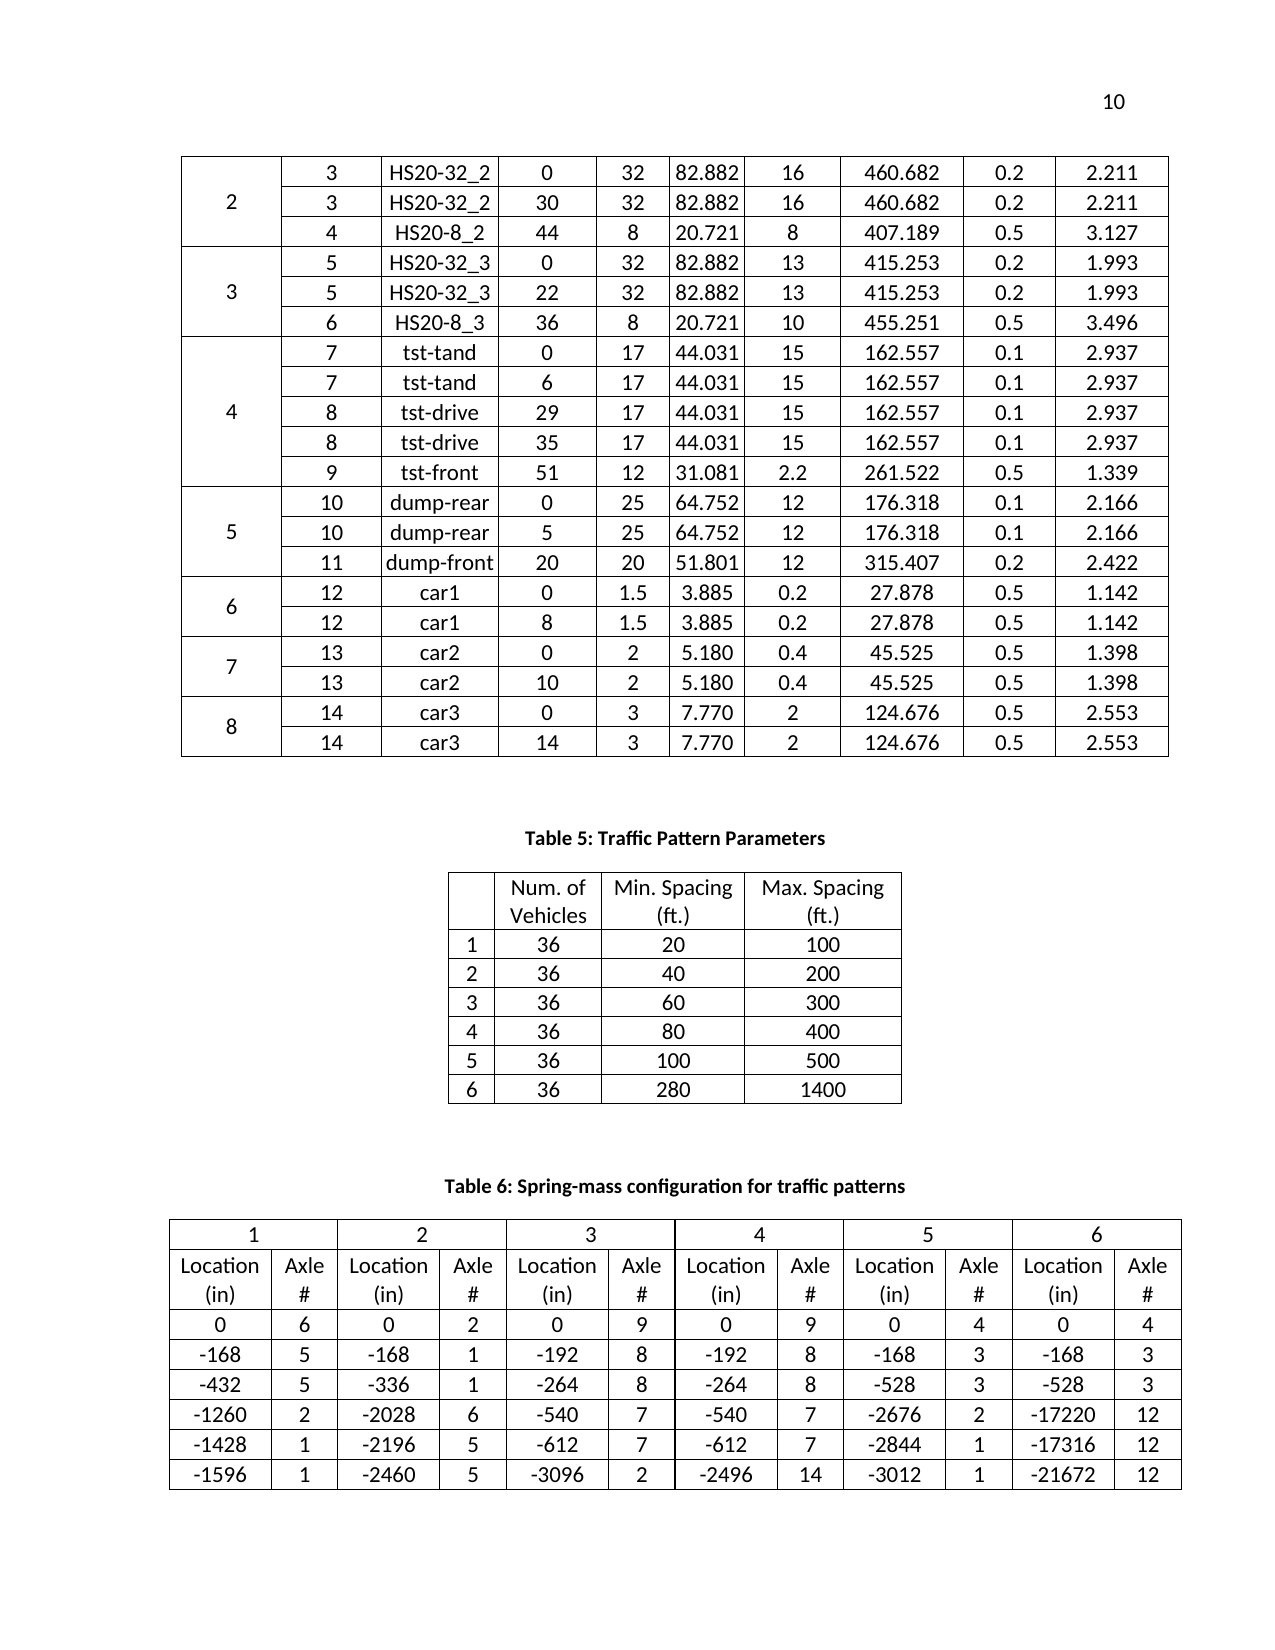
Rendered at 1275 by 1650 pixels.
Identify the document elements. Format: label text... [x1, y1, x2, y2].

table_cell 0 [499, 337, 596, 366]
table_cell 2.166 [1056, 517, 1168, 546]
table_cell 44.031 [670, 427, 744, 456]
table_cell dump-front [382, 547, 498, 576]
table_cell 2 [745, 697, 840, 726]
table_cell 0.5 [964, 727, 1055, 756]
table_cell 5 [282, 277, 381, 306]
table_cell 0 [1013, 1310, 1114, 1339]
table_cell 2 [745, 727, 840, 756]
table_cell 8 [499, 607, 596, 636]
table_cell 5 [182, 487, 281, 576]
table_cell -264 [676, 1370, 777, 1399]
table_cell 6 [449, 1075, 494, 1103]
table_cell 460.682 [841, 187, 963, 216]
table_cell 20 [602, 930, 744, 958]
table_header 1 [170, 1220, 337, 1249]
table_cell 13 [282, 667, 381, 696]
table_cell 407.189 [841, 217, 963, 246]
table_cell 0.1 [964, 487, 1055, 516]
table_cell HS20-32_3 [382, 277, 498, 306]
table_cell 6 [282, 307, 381, 336]
table_cell 36 [495, 959, 601, 987]
table_cell 12 [1115, 1400, 1181, 1429]
table_cell -3012 [844, 1460, 945, 1489]
table_cell 1400 [745, 1075, 901, 1103]
table_header 5 [844, 1220, 1012, 1249]
table_cell 6 [182, 577, 281, 636]
table_cell car3 [382, 727, 498, 756]
table_cell 36 [495, 1046, 601, 1074]
table_cell 2.422 [1056, 547, 1168, 576]
table_cell 100 [602, 1046, 744, 1074]
table_cell 3 [946, 1370, 1012, 1399]
table_cell 1 [272, 1460, 337, 1489]
table_cell 64.752 [670, 487, 744, 516]
table_cell HS20-32_2 [382, 157, 498, 186]
table_cell 400 [745, 1017, 901, 1045]
table_cell 45.525 [841, 637, 963, 666]
table_cell 32 [597, 187, 669, 216]
table_cell 1.339 [1056, 457, 1168, 486]
table_cell 1 [440, 1370, 506, 1399]
table_cell 0 [499, 697, 596, 726]
table_cell 0.2 [964, 247, 1055, 276]
table_cell -192 [507, 1340, 608, 1369]
table_cell 2.211 [1056, 187, 1168, 216]
table_cell 8 [778, 1340, 843, 1369]
table_cell 1.398 [1056, 637, 1168, 666]
table_cell -528 [1013, 1370, 1114, 1399]
table_cell 2.937 [1056, 367, 1168, 396]
table_cell Axle # [272, 1250, 337, 1309]
table_cell 27.878 [841, 577, 963, 606]
table_cell 176.318 [841, 517, 963, 546]
table_cell 0.5 [964, 307, 1055, 336]
table_cell 4 [282, 217, 381, 246]
table_cell 3 [182, 247, 281, 336]
table_cell 0.5 [964, 607, 1055, 636]
table_cell 9 [609, 1310, 674, 1339]
table_cell 4 [1115, 1310, 1181, 1339]
table_cell Axle # [778, 1250, 843, 1309]
table_header 4 [676, 1220, 843, 1249]
table_cell 3.885 [670, 607, 744, 636]
table_cell 3 [946, 1340, 1012, 1369]
table_cell 20 [597, 547, 669, 576]
table_cell 12 [1115, 1430, 1181, 1459]
table_cell 64.752 [670, 517, 744, 546]
table_cell 455.251 [841, 307, 963, 336]
table_cell 82.882 [670, 247, 744, 276]
table_cell 315.407 [841, 547, 963, 576]
table_cell -1428 [170, 1430, 271, 1459]
table_cell 1.993 [1056, 247, 1168, 276]
table_cell 12 [597, 457, 669, 486]
table_cell 2 [946, 1400, 1012, 1429]
table_cell 6 [272, 1310, 337, 1339]
table_header 6 [1013, 1220, 1181, 1249]
table_cell 162.557 [841, 367, 963, 396]
table_cell 27.878 [841, 607, 963, 636]
table_cell 17 [597, 337, 669, 366]
table_cell car2 [382, 667, 498, 696]
table_cell HS20-8_2 [382, 217, 498, 246]
table_cell 7 [609, 1400, 674, 1429]
table_cell 7 [778, 1430, 843, 1459]
table_cell 2.553 [1056, 727, 1168, 756]
table_cell 7 [282, 367, 381, 396]
table_cell dump-rear [382, 517, 498, 546]
table_cell 17 [597, 427, 669, 456]
table_cell 15 [745, 367, 840, 396]
table_cell 20 [499, 547, 596, 576]
table_cell 36 [495, 1075, 601, 1103]
table_cell 2.937 [1056, 427, 1168, 456]
table_cell 1.398 [1056, 667, 1168, 696]
table_cell 22 [499, 277, 596, 306]
table_cell 6 [440, 1400, 506, 1429]
table_cell 32 [597, 157, 669, 186]
table_cell 32 [597, 247, 669, 276]
table_cell 200 [745, 959, 901, 987]
table_cell -1596 [170, 1460, 271, 1489]
table_cell 0.2 [745, 577, 840, 606]
table_cell 14 [282, 727, 381, 756]
table_cell -336 [338, 1370, 439, 1399]
table_cell car1 [382, 607, 498, 636]
table_cell 35 [499, 427, 596, 456]
table_cell -2844 [844, 1430, 945, 1459]
table_cell 36 [495, 988, 601, 1016]
table_cell car2 [382, 637, 498, 666]
table_cell 8 [282, 427, 381, 456]
table_cell 124.676 [841, 727, 963, 756]
table_cell 7 [609, 1430, 674, 1459]
table_cell -2196 [338, 1430, 439, 1459]
table_header Num. of Vehicles [495, 873, 601, 929]
table_cell 415.253 [841, 277, 963, 306]
table_cell -264 [507, 1370, 608, 1399]
table_cell 3 [597, 727, 669, 756]
table_cell Location (in) [170, 1250, 271, 1309]
table_cell -21672 [1013, 1460, 1114, 1489]
table_cell 162.557 [841, 337, 963, 366]
table_cell 2 [597, 637, 669, 666]
table_cell 9 [778, 1310, 843, 1339]
table_cell 0 [338, 1310, 439, 1339]
table_cell 2.553 [1056, 697, 1168, 726]
table_cell 3 [282, 157, 381, 186]
table_cell 1.5 [597, 577, 669, 606]
table_cell 32 [597, 277, 669, 306]
table_cell dump-rear [382, 487, 498, 516]
table_cell 36 [495, 930, 601, 958]
table_cell 0.5 [964, 577, 1055, 606]
table_cell 2 [272, 1400, 337, 1429]
table_cell 8 [609, 1340, 674, 1369]
table_header 3 [507, 1220, 674, 1249]
table_cell 0 [499, 487, 596, 516]
table_cell 100 [745, 930, 901, 958]
table_cell 44.031 [670, 367, 744, 396]
table_cell 2 [609, 1460, 674, 1489]
table_cell HS20-8_3 [382, 307, 498, 336]
table_cell 8 [609, 1370, 674, 1399]
table_cell 0.2 [964, 277, 1055, 306]
text Table 5: Traffic Pattern Parameters [225, 826, 1125, 851]
table_cell 15 [745, 397, 840, 426]
table_cell 51.801 [670, 547, 744, 576]
table_cell Location (in) [844, 1250, 945, 1309]
table_cell 5 [282, 247, 381, 276]
table_cell -540 [507, 1400, 608, 1429]
table_cell 1.5 [597, 607, 669, 636]
table_cell 16 [745, 157, 840, 186]
table_cell 3.127 [1056, 217, 1168, 246]
table_cell 40 [602, 959, 744, 987]
table_cell 3 [1115, 1340, 1181, 1369]
table_cell 5 [440, 1460, 506, 1489]
table_cell 45.525 [841, 667, 963, 696]
table_cell -17316 [1013, 1430, 1114, 1459]
table_header [449, 873, 494, 929]
table_cell 82.882 [670, 187, 744, 216]
table_cell Axle # [1115, 1250, 1181, 1309]
table_cell 2.937 [1056, 337, 1168, 366]
table_cell 0.2 [745, 607, 840, 636]
table_cell 460.682 [841, 157, 963, 186]
table_cell -2676 [844, 1400, 945, 1429]
table_cell 12 [745, 547, 840, 576]
table_cell 162.557 [841, 397, 963, 426]
table_cell 10 [499, 667, 596, 696]
table_cell 5 [272, 1340, 337, 1369]
table_cell 7 [778, 1400, 843, 1429]
table_cell -612 [507, 1430, 608, 1459]
table_cell 1 [440, 1340, 506, 1369]
table_cell 10 [745, 307, 840, 336]
table_cell -432 [170, 1370, 271, 1399]
table_cell 12 [745, 487, 840, 516]
table_cell 13 [745, 247, 840, 276]
table_cell 8 [597, 217, 669, 246]
table_cell 162.557 [841, 427, 963, 456]
table_cell 15 [745, 337, 840, 366]
table_cell 36 [495, 1017, 601, 1045]
table_cell 2 [597, 667, 669, 696]
table_cell 82.882 [670, 157, 744, 186]
table_cell 4 [946, 1310, 1012, 1339]
table_cell car1 [382, 577, 498, 606]
table_cell 14 [499, 727, 596, 756]
table_cell -528 [844, 1370, 945, 1399]
table_cell 3 [1115, 1370, 1181, 1399]
table_cell 25 [597, 487, 669, 516]
table_cell 8 [745, 217, 840, 246]
table_cell 4 [449, 1017, 494, 1045]
table_cell 0 [170, 1310, 271, 1339]
table_cell 7.770 [670, 697, 744, 726]
table_cell 10 [282, 517, 381, 546]
table_cell 7 [182, 637, 281, 696]
table_cell 14 [282, 697, 381, 726]
table_cell 0 [499, 637, 596, 666]
table_cell 12 [282, 577, 381, 606]
table_cell 5 [272, 1370, 337, 1399]
table_cell 14 [778, 1460, 843, 1489]
table_cell 8 [778, 1370, 843, 1399]
table_cell tst-drive [382, 427, 498, 456]
table_cell 0 [499, 157, 596, 186]
table_cell 500 [745, 1046, 901, 1074]
table_cell Location (in) [338, 1250, 439, 1309]
table_cell 60 [602, 988, 744, 1016]
table_cell 2 [449, 959, 494, 987]
table_cell 20.721 [670, 307, 744, 336]
table_cell 6 [499, 367, 596, 396]
table_cell 16 [745, 187, 840, 216]
table_cell 0.1 [964, 397, 1055, 426]
table_cell 20.721 [670, 217, 744, 246]
table_cell -2460 [338, 1460, 439, 1489]
table_cell 0 [844, 1310, 945, 1339]
table_cell 7.770 [670, 727, 744, 756]
table_cell 11 [282, 547, 381, 576]
table_cell 2.937 [1056, 397, 1168, 426]
table_cell 5 [499, 517, 596, 546]
table_cell 0.2 [964, 547, 1055, 576]
table_cell Location (in) [507, 1250, 608, 1309]
table_cell -2028 [338, 1400, 439, 1429]
table_cell 17 [597, 397, 669, 426]
table_cell 3 [449, 988, 494, 1016]
table_cell 44 [499, 217, 596, 246]
table_cell 51 [499, 457, 596, 486]
table_cell -168 [338, 1340, 439, 1369]
table_cell car3 [382, 697, 498, 726]
table_cell 415.253 [841, 247, 963, 276]
table_cell 25 [597, 517, 669, 546]
table_cell 0.5 [964, 457, 1055, 486]
table_cell 5 [440, 1430, 506, 1459]
table_cell Location (in) [676, 1250, 777, 1309]
table_cell 2.211 [1056, 157, 1168, 186]
table_cell 0.1 [964, 337, 1055, 366]
table_cell 0.2 [964, 187, 1055, 216]
table_cell -168 [844, 1340, 945, 1369]
table_cell 1 [946, 1430, 1012, 1459]
table_cell -192 [676, 1340, 777, 1369]
table_cell 3.496 [1056, 307, 1168, 336]
table_cell Axle # [609, 1250, 674, 1309]
table_cell -168 [170, 1340, 271, 1369]
table_header Min. Spacing (ft.) [602, 873, 744, 929]
table_cell 0.1 [964, 517, 1055, 546]
table_cell 5.180 [670, 667, 744, 696]
table_cell -612 [676, 1430, 777, 1459]
table_cell 7 [282, 337, 381, 366]
table_cell tst-tand [382, 367, 498, 396]
table_cell HS20-32_2 [382, 187, 498, 216]
table_cell 0.4 [745, 637, 840, 666]
table_cell 44.031 [670, 397, 744, 426]
table_cell 12 [282, 607, 381, 636]
table_cell 1.993 [1056, 277, 1168, 306]
table_cell 0 [507, 1310, 608, 1339]
table_header Max. Spacing (ft.) [745, 873, 901, 929]
table_cell 1 [946, 1460, 1012, 1489]
table_cell 8 [597, 307, 669, 336]
table_cell HS20-32_3 [382, 247, 498, 276]
table_cell 280 [602, 1075, 744, 1103]
table_cell 30 [499, 187, 596, 216]
table_cell 300 [745, 988, 901, 1016]
table_cell -3096 [507, 1460, 608, 1489]
table_header 2 [338, 1220, 506, 1249]
table_cell 3 [282, 187, 381, 216]
table_cell -17220 [1013, 1400, 1114, 1429]
table_cell 82.882 [670, 277, 744, 306]
table_cell 4 [182, 337, 281, 486]
table_cell 3 [597, 697, 669, 726]
table_cell 0 [499, 247, 596, 276]
table_cell 12 [1115, 1460, 1181, 1489]
table_cell 1 [449, 930, 494, 958]
table_cell 1.142 [1056, 607, 1168, 636]
table_cell 13 [282, 637, 381, 666]
table_cell 5.180 [670, 637, 744, 666]
table_cell 2 [440, 1310, 506, 1339]
table_cell 44.031 [670, 337, 744, 366]
table_cell 1 [272, 1430, 337, 1459]
table_cell 31.081 [670, 457, 744, 486]
table_cell -540 [676, 1400, 777, 1429]
table_cell 15 [745, 427, 840, 456]
table_cell 1.142 [1056, 577, 1168, 606]
table_cell -168 [1013, 1340, 1114, 1369]
table_cell 12 [745, 517, 840, 546]
table_cell 261.522 [841, 457, 963, 486]
table_cell 3.885 [670, 577, 744, 606]
table_cell tst-drive [382, 397, 498, 426]
table_cell Axle # [946, 1250, 1012, 1309]
table_cell 0.2 [964, 157, 1055, 186]
table_cell 0 [499, 577, 596, 606]
table_cell 8 [182, 697, 281, 756]
table_cell -1260 [170, 1400, 271, 1429]
table_cell 0 [676, 1310, 777, 1339]
table_cell 2.166 [1056, 487, 1168, 516]
text Table 6: Spring-mass configuration for traffic patterns [225, 1173, 1125, 1198]
table_cell 2 [182, 157, 281, 246]
table_cell 0.4 [745, 667, 840, 696]
table_cell tst-front [382, 457, 498, 486]
table_cell 0.1 [964, 427, 1055, 456]
table_cell 5 [449, 1046, 494, 1074]
table_cell 80 [602, 1017, 744, 1045]
table_cell 8 [282, 397, 381, 426]
table_cell 29 [499, 397, 596, 426]
table_cell 0.1 [964, 367, 1055, 396]
table_cell 36 [499, 307, 596, 336]
table_cell 0.5 [964, 697, 1055, 726]
table_cell 17 [597, 367, 669, 396]
table_cell 9 [282, 457, 381, 486]
table_cell -2496 [676, 1460, 777, 1489]
table_cell 13 [745, 277, 840, 306]
table_cell 0.5 [964, 217, 1055, 246]
table_cell Axle # [440, 1250, 506, 1309]
table_cell 124.676 [841, 697, 963, 726]
table_cell 2.2 [745, 457, 840, 486]
table_cell tst-tand [382, 337, 498, 366]
table_cell 176.318 [841, 487, 963, 516]
table_cell 0.5 [964, 637, 1055, 666]
table_cell 0.5 [964, 667, 1055, 696]
table_cell 10 [282, 487, 381, 516]
table_cell Location (in) [1013, 1250, 1114, 1309]
